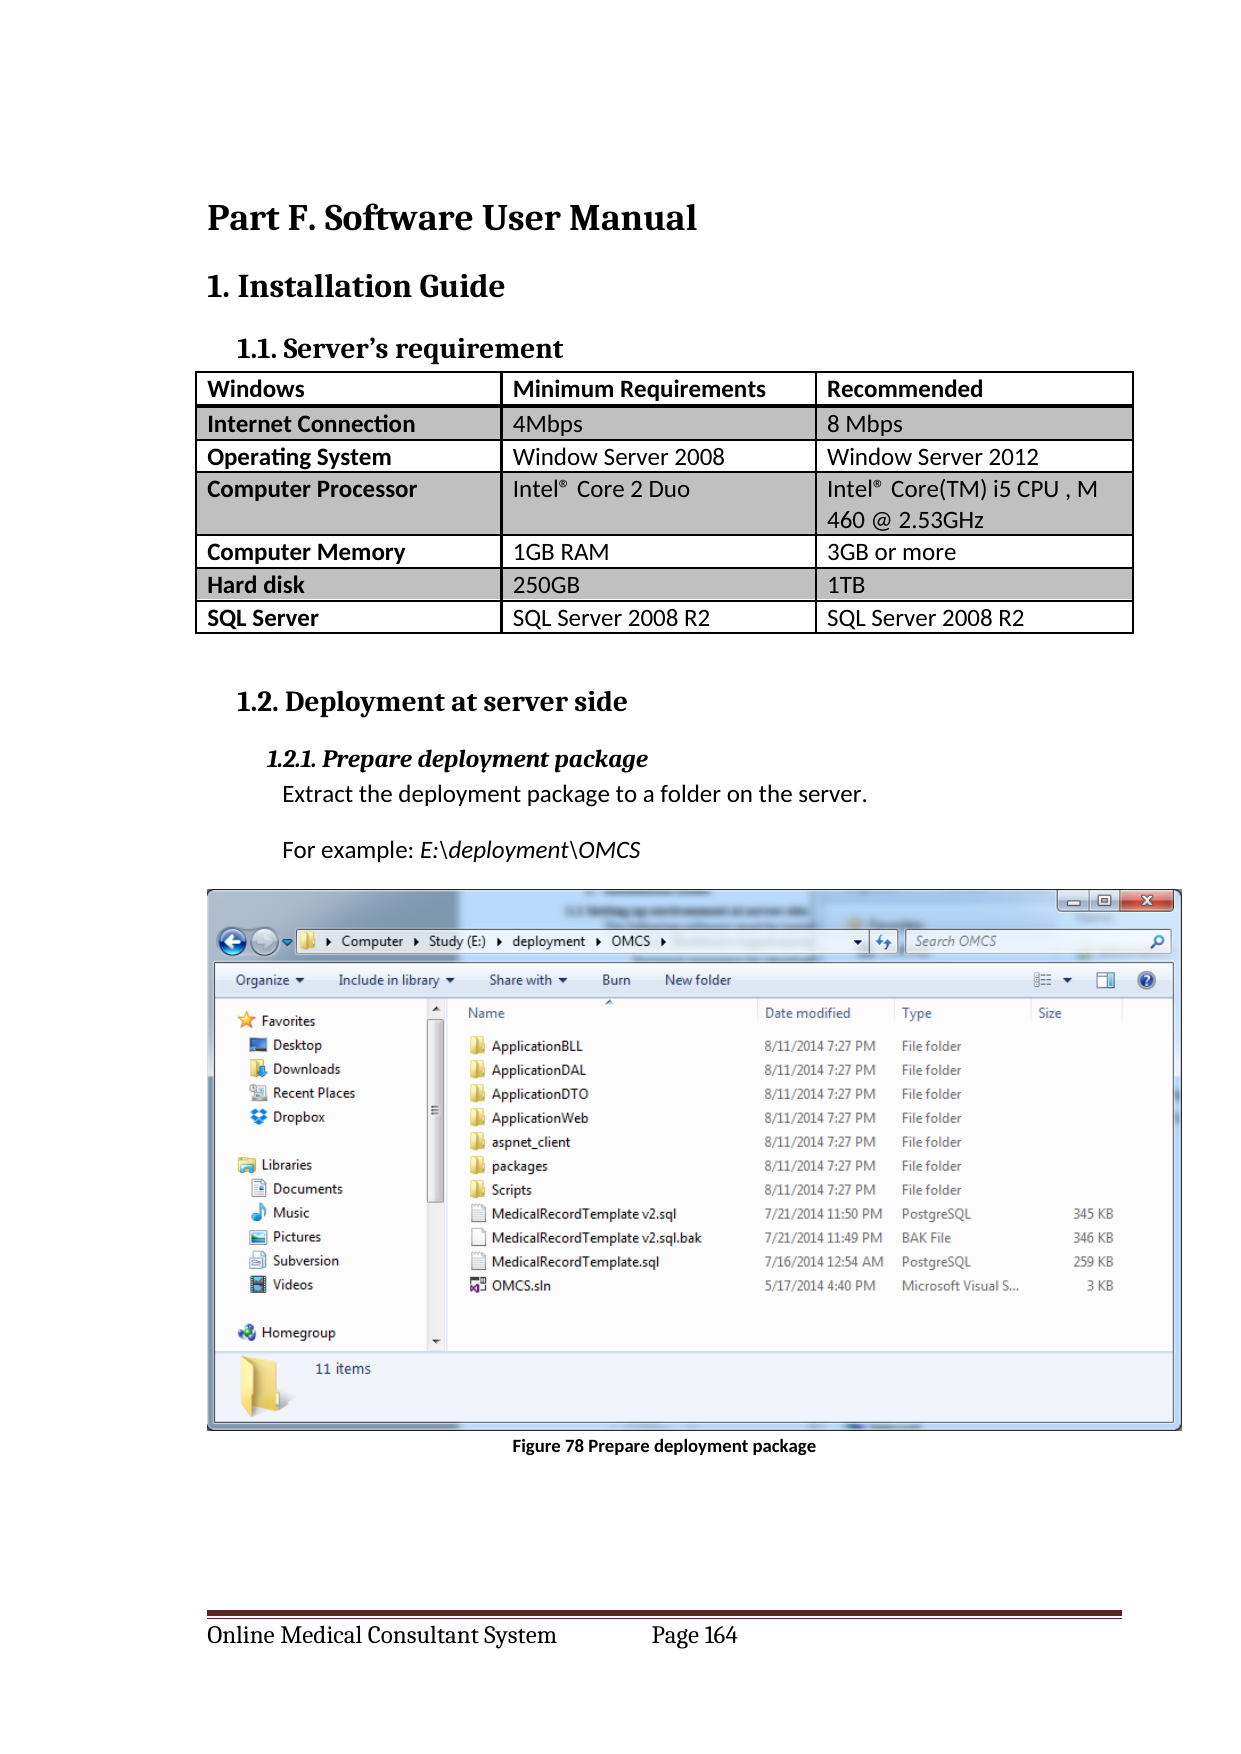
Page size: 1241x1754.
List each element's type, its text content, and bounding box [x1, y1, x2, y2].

subtitle Installation Guide [207, 267, 1122, 306]
subtitle Prepare deployment package [267, 745, 1122, 774]
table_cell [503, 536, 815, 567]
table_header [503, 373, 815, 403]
picture [207, 889, 1182, 1431]
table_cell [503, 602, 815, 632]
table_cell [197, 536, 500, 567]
subtitle Server’s requirement [237, 332, 1122, 366]
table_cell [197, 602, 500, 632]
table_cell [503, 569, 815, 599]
subtitle Software User Manual [207, 197, 1122, 240]
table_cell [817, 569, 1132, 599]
text Extract the deployment package to a folder on the server. [207, 778, 1122, 808]
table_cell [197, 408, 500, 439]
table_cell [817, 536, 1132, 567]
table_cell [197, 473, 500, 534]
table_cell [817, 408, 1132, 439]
text For example: E:\deployment\OMCS [207, 834, 1122, 864]
subtitle Deployment at server side [237, 686, 1122, 719]
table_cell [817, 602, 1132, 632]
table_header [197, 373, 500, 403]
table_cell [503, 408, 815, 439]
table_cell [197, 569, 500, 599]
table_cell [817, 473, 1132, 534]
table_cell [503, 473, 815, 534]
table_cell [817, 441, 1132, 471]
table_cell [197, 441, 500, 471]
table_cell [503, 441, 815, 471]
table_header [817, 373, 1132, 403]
